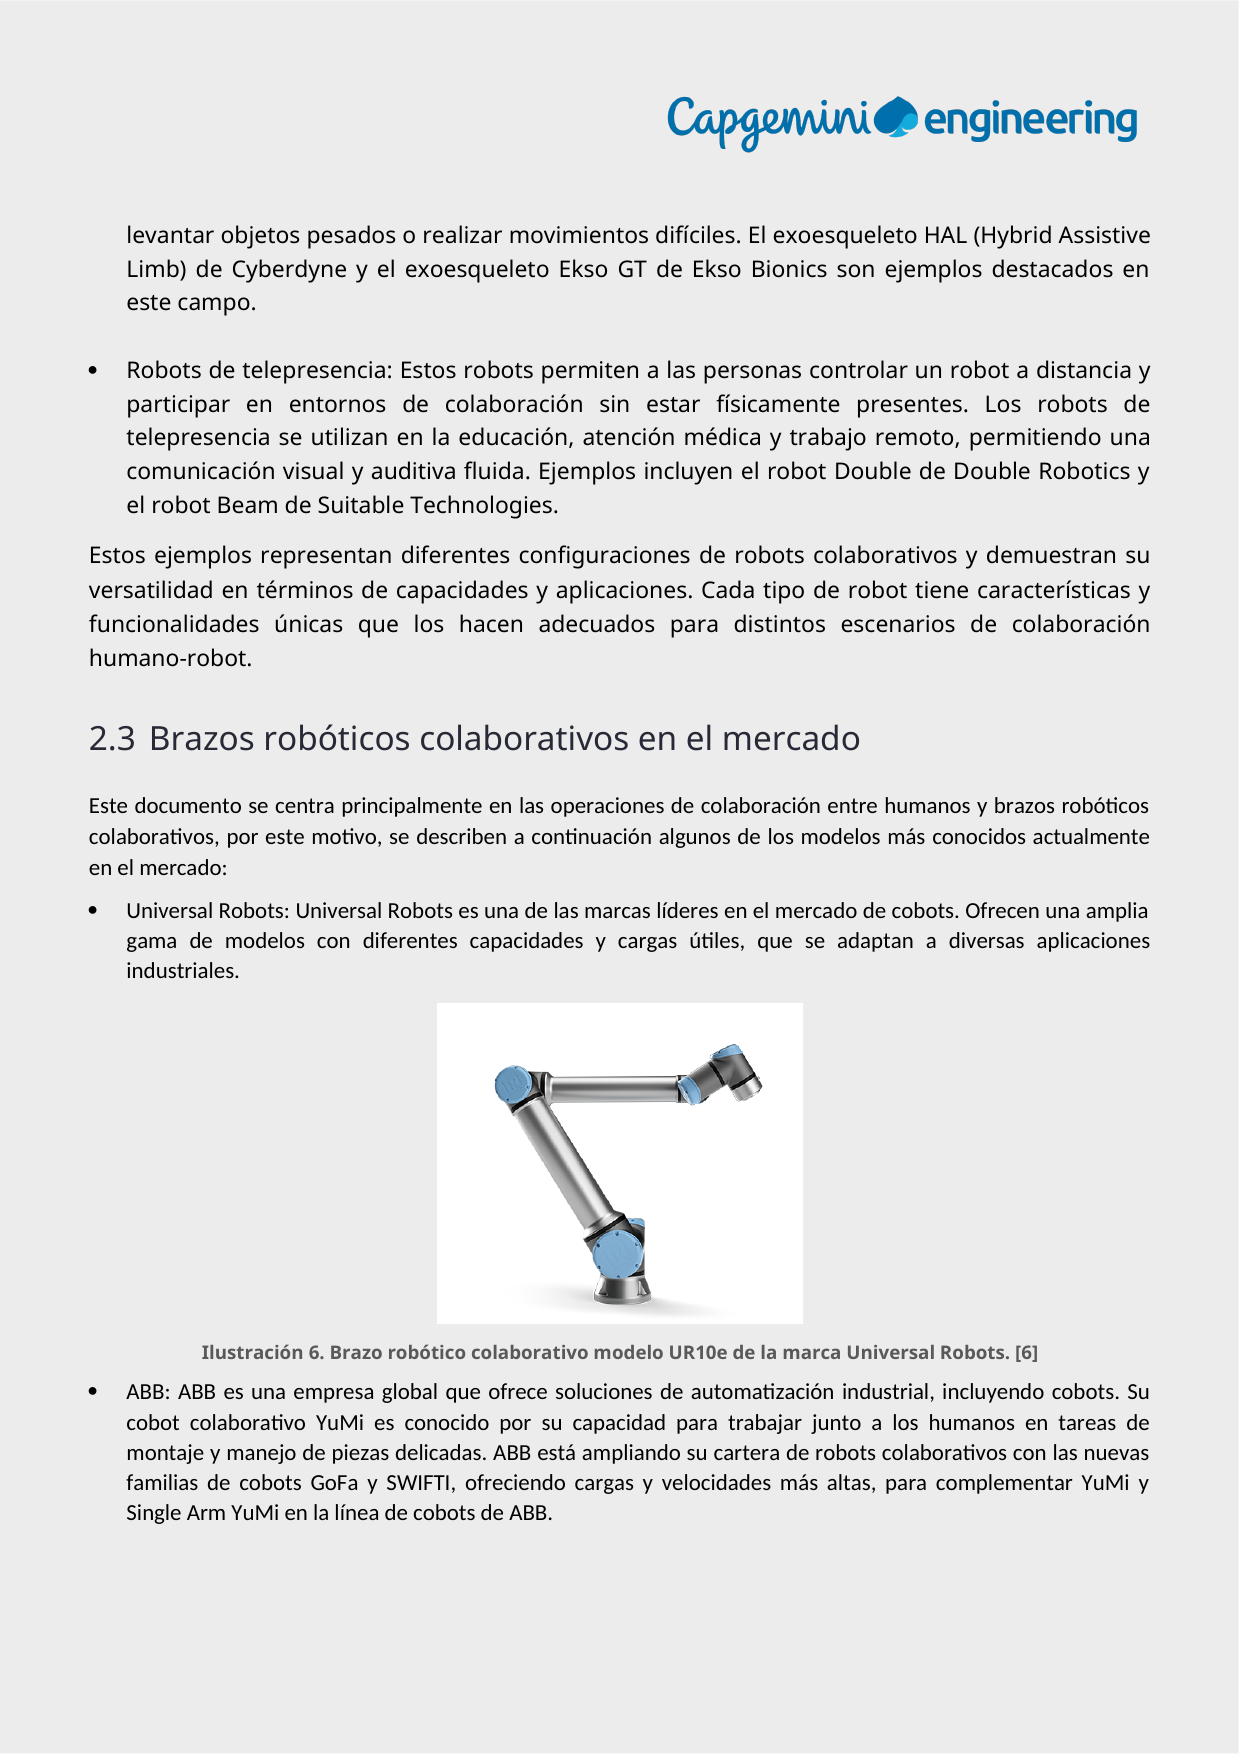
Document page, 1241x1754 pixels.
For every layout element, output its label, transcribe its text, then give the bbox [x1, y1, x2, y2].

text Estos ejemplos representan diferentes configuraciones de robots colaborativos y demuestran su versatilidad en términos de capacidades y aplicaciones. Cada tipo de robot tiene características y funcionalidades únicas que los hacen adecuados para distintos escenarios de colaboración humano-robot. [89, 539, 1152, 674]
list Robots de telepresencia: Estos robots permiten a las personas controlar un robot a distancia y participar en entornos de colaboración sin estar físicamente presentes. Los robots de telepresencia se utilizan en la educación, atención médica y trabajo remoto, permitiendo una comunicación visual y auditiva fluida. Ejemplos incluyen el robot Double de Double Robotics y el robot Beam de Suitable Technologies. [89, 354, 1152, 520]
subtitle Brazos robóticos colaborativos en el mercado [89, 714, 1152, 760]
picture [660, 80, 1145, 167]
text Ilustración 6. Brazo robótico colaborativo modelo UR10e de la marca Universal Robots. [6] [89, 1339, 1152, 1365]
picture [437, 1003, 804, 1324]
list Universal Robots: Universal Robots es una de las marcas líderes en el mercado de cobots. Ofrecen una amplia gama de modelos con diferentes capacidades y cargas útiles, que se adaptan a diversas aplicaciones industriales. [89, 896, 1152, 984]
list ABB: ABB es una empresa global que ofrece soluciones de automatización industrial, incluyendo cobots. Su cobot colaborativo YuMi es conocido por su capacidad para trabajar junto a los humanos en tareas de montaje y manejo de piezas delicadas. ABB está ampliando su cartera de robots colaborativos con las nuevas familias de cobots GoFa y SWIFTI, ofreciendo cargas y velocidades más altas, para complementar YuMi y Single Arm YuMi en la línea de cobots de ABB. [89, 1377, 1152, 1526]
text Este documento se centra principalmente en las operaciones de colaboración entre humanos y brazos robóticos colaborativos, por este motivo, se describen a continuación algunos de los modelos más conocidos actualmente en el mercado: [89, 791, 1152, 881]
